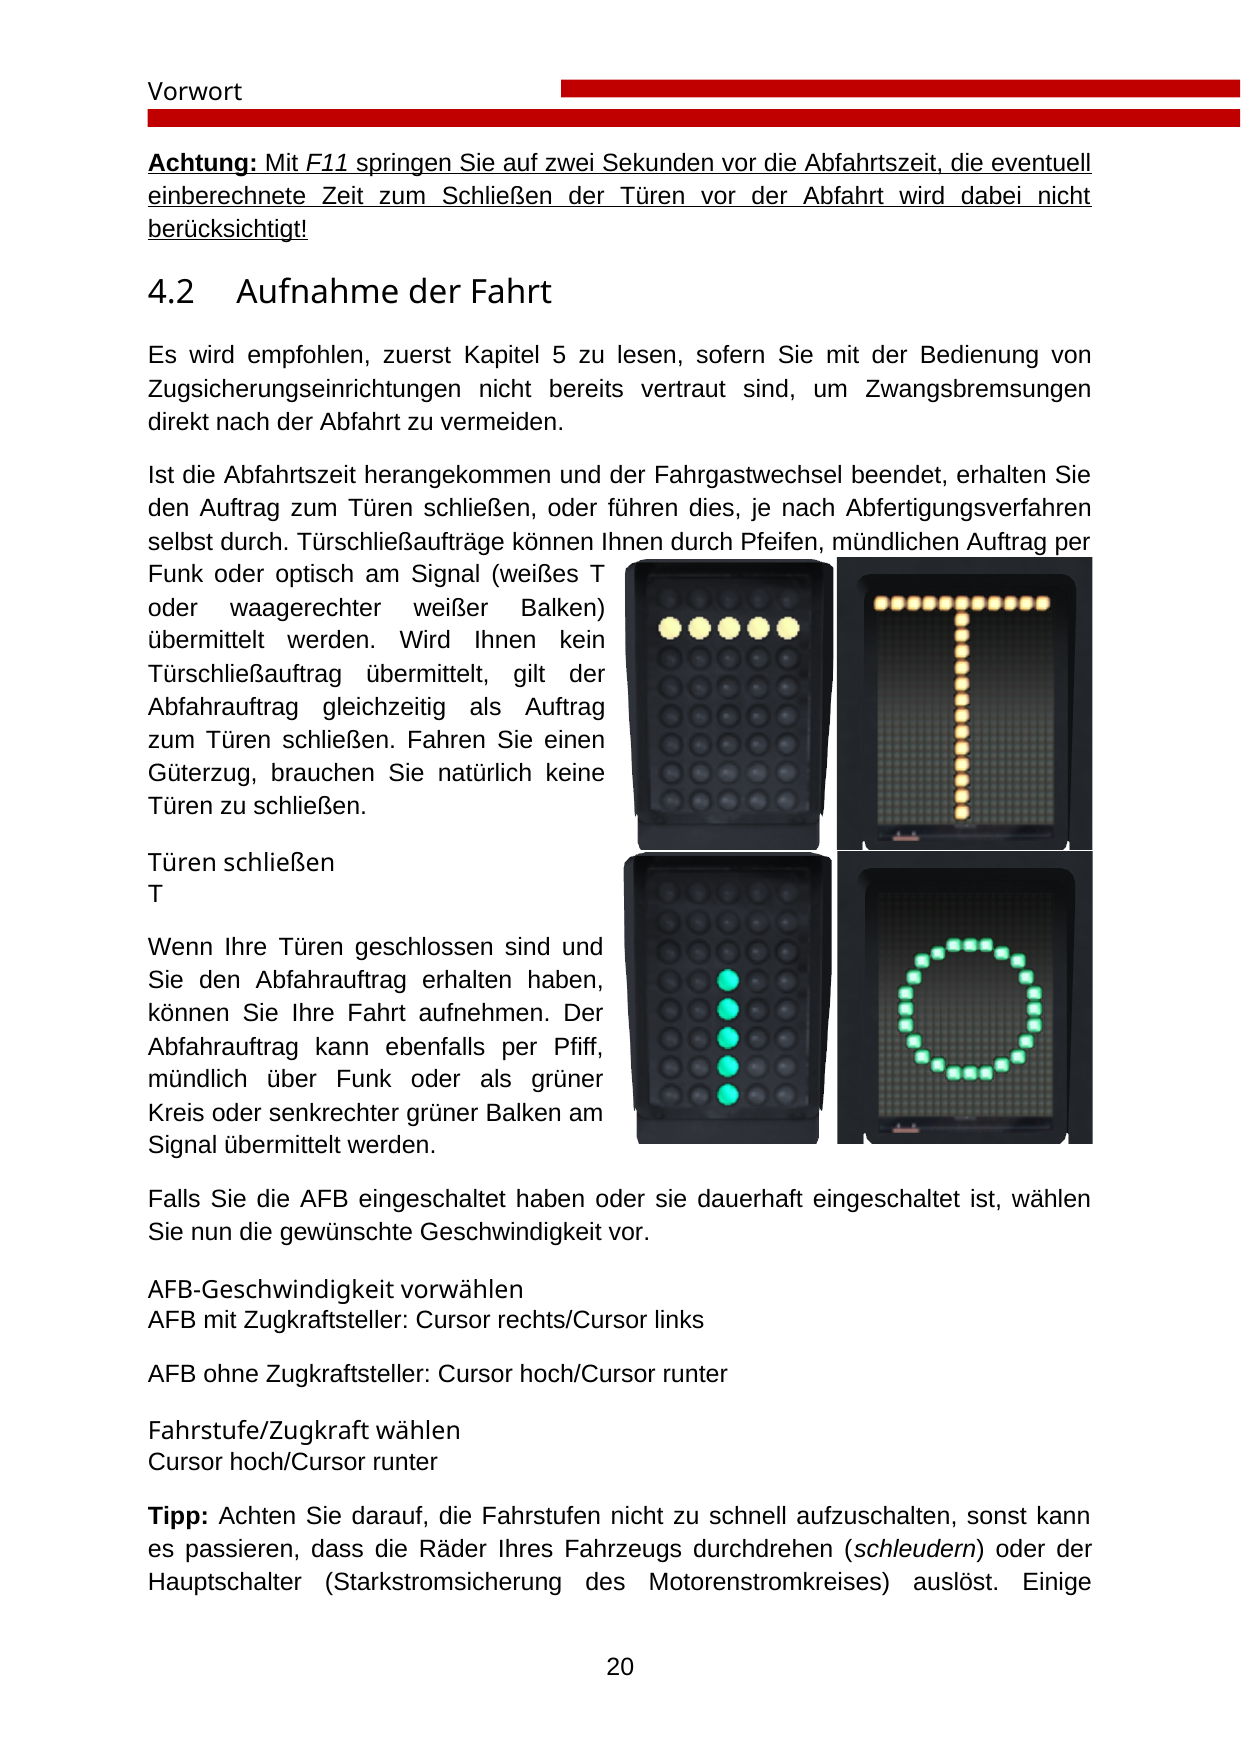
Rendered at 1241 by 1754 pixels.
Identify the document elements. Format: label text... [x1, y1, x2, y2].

text T [148, 878, 622, 907]
text Es wird empfohlen, zuerst Kapitel 5 zu lesen, sofern Sie mit der Bedienung von Zugsicherungseinrichtungen nicht bereits vertraut sind, um Zwangsbremsungen direkt nach der Abfahrt zu vermeiden. [148, 341, 1093, 435]
text Achtung: Mit F11 springen Sie auf zwei Sekunden vor die Abfahrtszeit, die eventuell einberechnete Zeit zum Schließen der Türen vor der Abfahrt wird dabei nicht berücksichtigt! [148, 148, 1093, 242]
text Wenn Ihre Türen geschlossen sind und Sie den Abfahrauftrag erhalten haben, können Sie Ihre Fahrt aufnehmen. Der Abfahrauftrag kann ebenfalls per Pfiff, mündlich über Funk oder als grüner Kreis oder senkrechter grüner Balken am Signal übermittelt werden. [148, 932, 1093, 1159]
text Türen schließen [148, 844, 1093, 878]
picture [836, 851, 1093, 1142]
text AFB ohne Zugkraftsteller: Cursor hoch/Cursor runter [148, 1359, 1093, 1388]
picture [622, 851, 832, 1143]
text Falls Sie die AFB eingeschaltet haben oder sie dauerhaft eingeschaltet ist, wählen Sie nun die gewünschte Geschwindigkeit vor. [148, 1184, 1093, 1246]
picture [623, 557, 834, 848]
text Cursor hoch/Cursor runter [148, 1447, 1093, 1476]
picture [836, 557, 1092, 848]
text AFB-Geschwindigkeit vorwählen [148, 1271, 1093, 1305]
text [148, 1501, 1093, 1596]
text AFB mit Zugkraftsteller: Cursor rechts/Cursor links [148, 1305, 1093, 1334]
text Fahrstufe/Zugkraft wählen [148, 1413, 1093, 1447]
subtitle Aufnahme der Fahrt [148, 267, 1093, 313]
